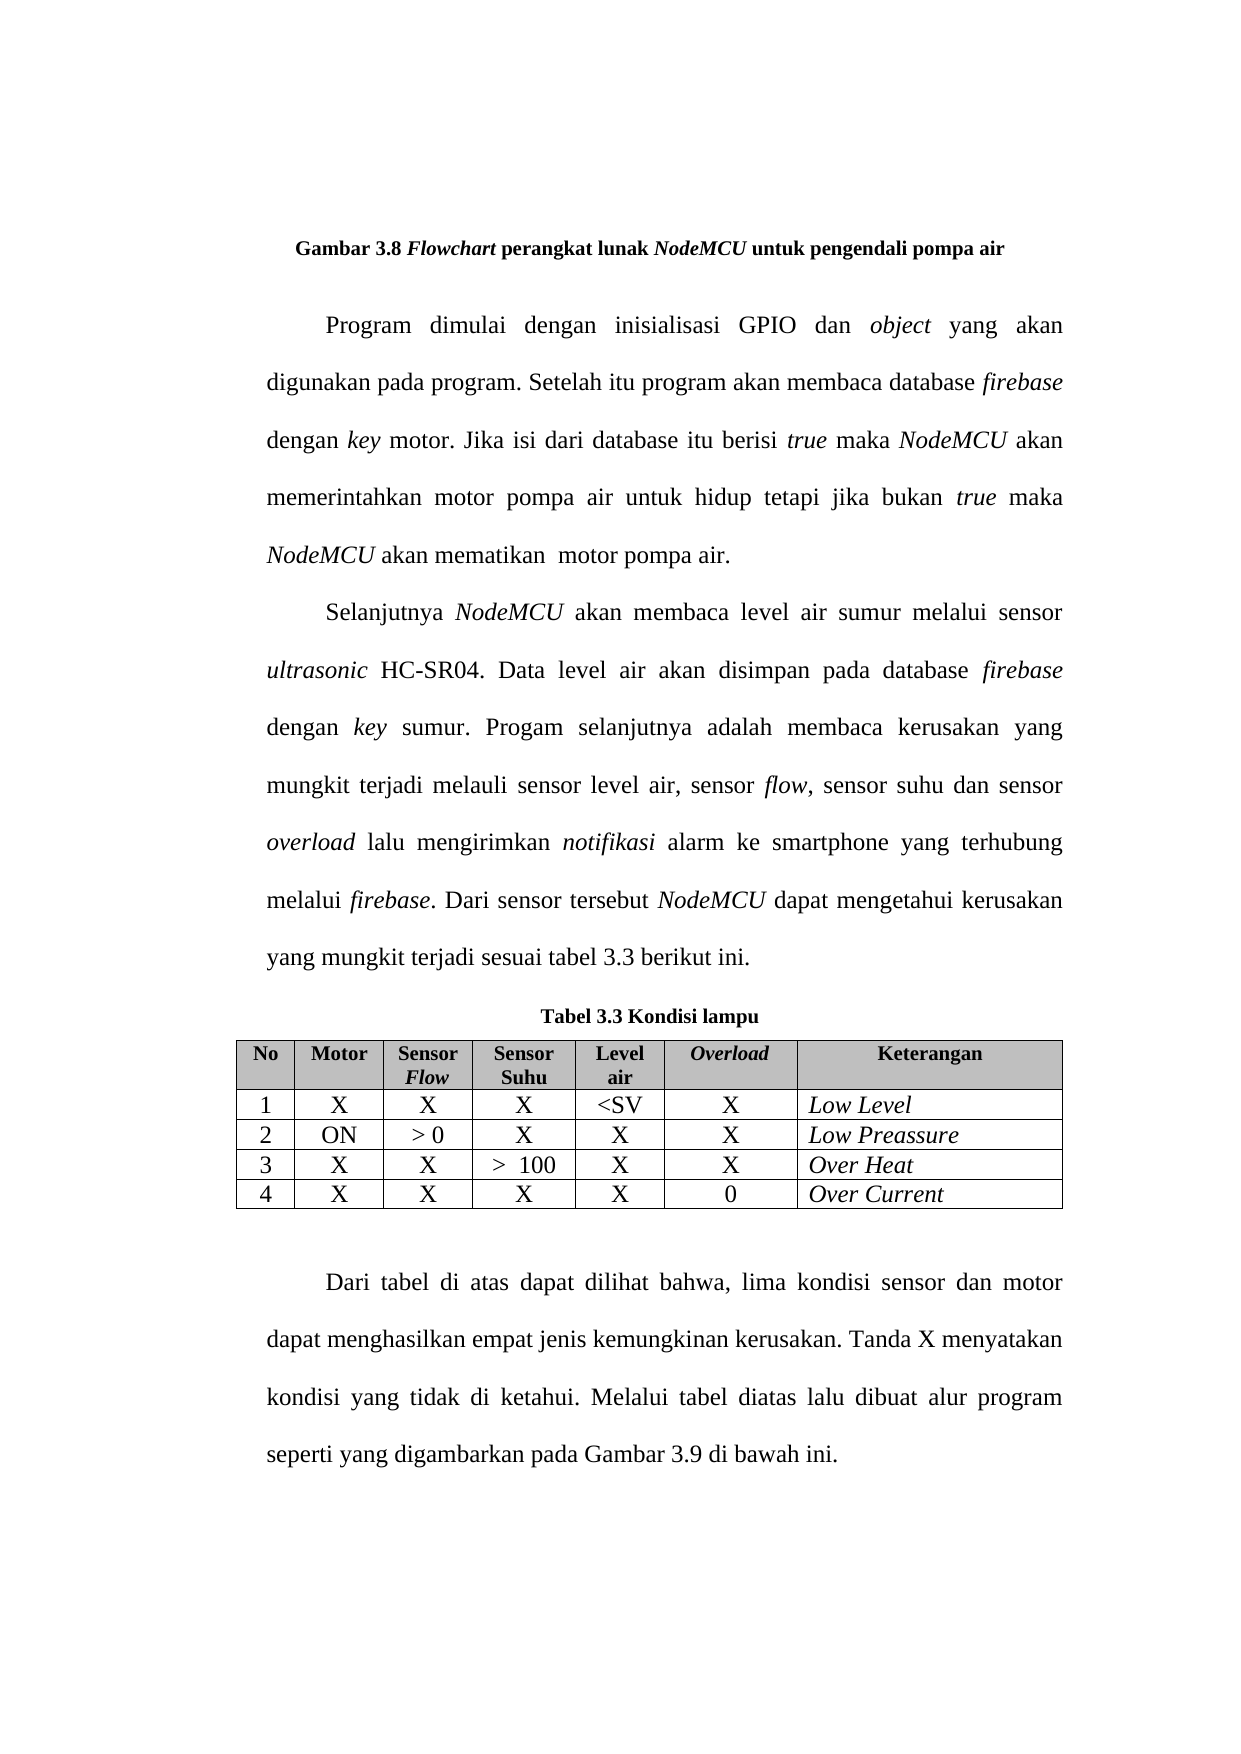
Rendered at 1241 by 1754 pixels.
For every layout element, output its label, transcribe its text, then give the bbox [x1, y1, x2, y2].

table_cell X [576, 1120, 664, 1149]
table_cell X [384, 1090, 472, 1119]
table_cell X [576, 1180, 664, 1208]
table_header Overload [665, 1041, 797, 1089]
table_cell ON [295, 1120, 383, 1149]
table_cell 1 [237, 1090, 294, 1119]
table_cell X [473, 1120, 575, 1149]
text Dari tabel di atas dapat dilihat bahwa, lima kondisi sensor dan motor dapat menghasilkan empat jenis kemungkinan kerusakan. Tanda X menyatakan kondisi yang tidak di ketahui. Melalui tabel diatas lalu dibuat alur program seperti yang digambarkan pada Gambar 3.9 di bawah ini. [266, 1267, 1063, 1468]
table_cell Over Current [798, 1180, 1062, 1208]
table_header Sensor Flow [384, 1041, 472, 1089]
table_cell X [384, 1180, 472, 1208]
table_cell X [665, 1090, 797, 1119]
table_header Level air [576, 1041, 664, 1089]
table_header Motor [295, 1041, 383, 1089]
table_cell X [665, 1150, 797, 1178]
subtitle Gambar 3.8 Flowchart perangkat lunak NodeMCU untuk pengendali pompa air [236, 236, 1063, 260]
table_cell 4 [237, 1180, 294, 1208]
table_cell X [295, 1180, 383, 1208]
table_cell X [576, 1150, 664, 1178]
table_cell > 0 [384, 1120, 472, 1149]
table_cell X [665, 1120, 797, 1149]
table_cell 0 [665, 1180, 797, 1208]
table_header Keterangan [798, 1041, 1062, 1089]
table_cell Low Preassure [798, 1120, 1062, 1149]
table_cell X [295, 1150, 383, 1178]
table_cell X [473, 1090, 575, 1119]
table_cell Over Heat [798, 1150, 1062, 1178]
table_cell 2 [237, 1120, 294, 1149]
table_header No [237, 1041, 294, 1089]
text Selanjutnya NodeMCU akan membaca level air sumur melalui sensor ultrasonic HC-SR04. Data level air akan disimpan pada database firebase dengan key sumur. Progam selanjutnya adalah membaca kerusakan yang mungkit terjadi melauli sensor level air, sensor flow, sensor suhu dan sensor overload lalu mengirimkan notifikasi alarm ke smartphone yang terhubung melalui firebase. Dari sensor tersebut NodeMCU dapat mengetahui kerusakan yang mungkit terjadi sesuai tabel 3.3 berikut ini. [266, 597, 1063, 971]
table_cell 3 [237, 1150, 294, 1178]
table_header Sensor Suhu [473, 1041, 575, 1089]
text Program dimulai dengan inisialisasi GPIO dan object yang akan digunakan pada program. Setelah itu program akan membaca database firebase dengan key motor. Jika isi dari database itu berisi true maka NodeMCU akan memerintahkan motor pompa air untuk hidup tetapi jika bukan true maka NodeMCU akan mematikan motor pompa air. [266, 310, 1063, 568]
table_cell X [384, 1150, 472, 1178]
table_cell > 100 [473, 1150, 575, 1178]
table_cell X [473, 1180, 575, 1208]
table_cell X [295, 1090, 383, 1119]
subtitle Tabel 3.3 Kondisi lampu [236, 1004, 1063, 1028]
table_cell Low Level [798, 1090, 1062, 1119]
table_cell <SV [576, 1090, 664, 1119]
